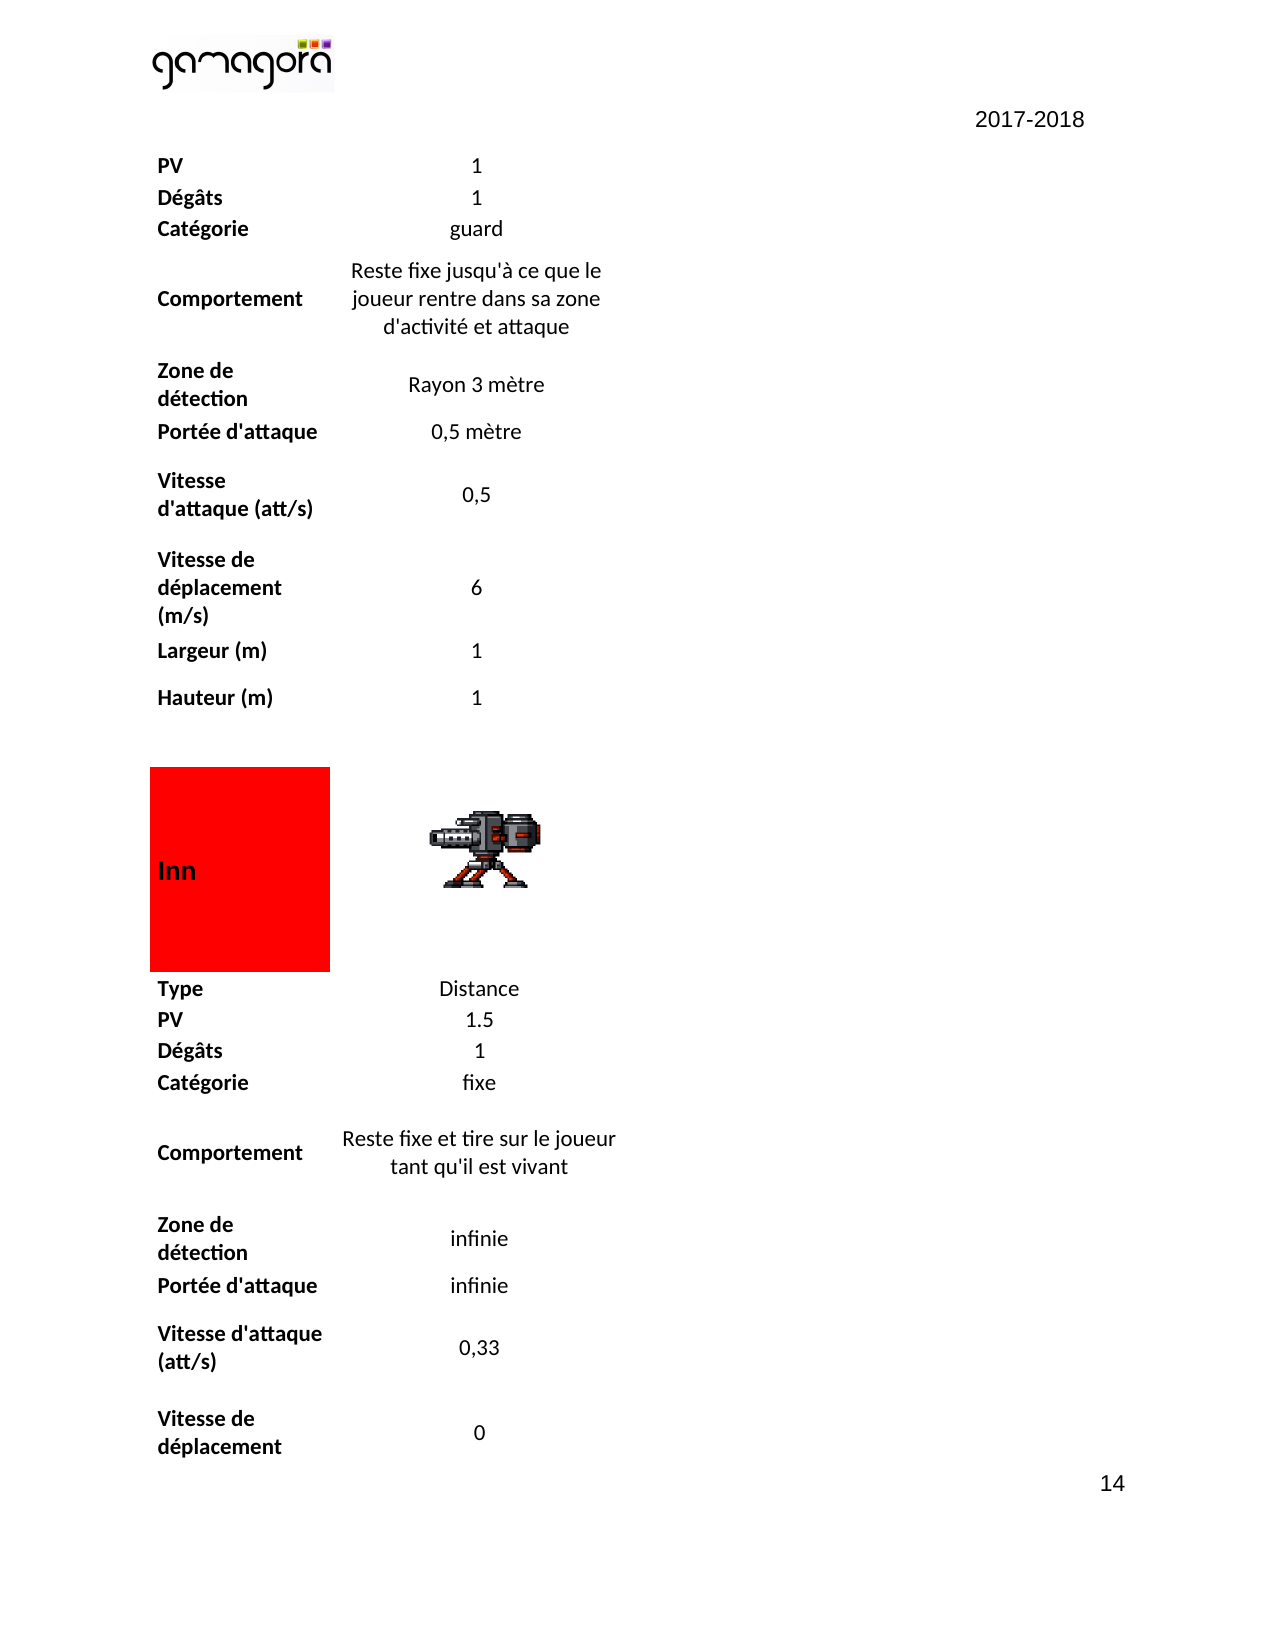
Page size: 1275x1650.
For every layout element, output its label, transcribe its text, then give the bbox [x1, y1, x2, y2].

table_cell 1 [328, 666, 625, 728]
table_cell Distance [330, 973, 628, 1004]
table_cell Portée d'attaque [150, 1269, 330, 1301]
table_cell Dégâts [150, 1035, 330, 1066]
table_cell Dégâts [150, 181, 328, 212]
table_cell 0,5 [328, 447, 625, 541]
table_cell Comportement [150, 244, 328, 353]
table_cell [150, 1394, 330, 1470]
table_cell Reste fixe jusqu'à ce que le joueur rentre dans sa zone d'activité et attaque [328, 244, 625, 353]
table_cell Type [150, 973, 330, 1004]
table_cell 0 [330, 1394, 628, 1470]
table_cell Catégorie [150, 1066, 330, 1097]
table_cell infinie [330, 1269, 628, 1301]
table_cell Vitesse d'attaque (att/s) [150, 1301, 330, 1394]
table_cell Largeur (m) [150, 634, 328, 666]
table_cell 1.5 [330, 1004, 628, 1035]
table_cell Hauteur (m) [150, 666, 328, 728]
picture [429, 811, 541, 888]
table_cell PV [150, 150, 328, 181]
table_cell 1 [328, 150, 625, 181]
table_cell Comportement [150, 1098, 330, 1207]
table_cell Vitesse d'attaque (att/s) [150, 447, 328, 541]
table_cell 1 [330, 1035, 628, 1066]
table_cell Zone de détection [150, 1207, 330, 1269]
table_cell fixe [330, 1066, 628, 1097]
table_header Inn [150, 767, 330, 972]
table_cell 0,33 [330, 1301, 628, 1394]
table_cell Reste fixe et tire sur le joueur tant qu'il est vivant [330, 1098, 628, 1207]
table_cell Zone de détection [150, 353, 328, 416]
table_cell 1 [328, 634, 625, 666]
table_cell Rayon 3 mètre [328, 353, 625, 416]
table_cell 0,5 mètre [328, 416, 625, 447]
table_cell 6 [328, 541, 625, 634]
table_cell guard [328, 213, 625, 244]
table_cell Portée d'attaque [150, 416, 328, 447]
table_cell Catégorie [150, 213, 328, 244]
table_cell infinie [330, 1207, 628, 1269]
table_cell PV [150, 1004, 330, 1035]
table_header [330, 767, 628, 972]
table_cell Vitesse de déplacement (m/s) [150, 541, 328, 634]
table_cell 1 [328, 181, 625, 212]
picture [150, 0, 336, 128]
